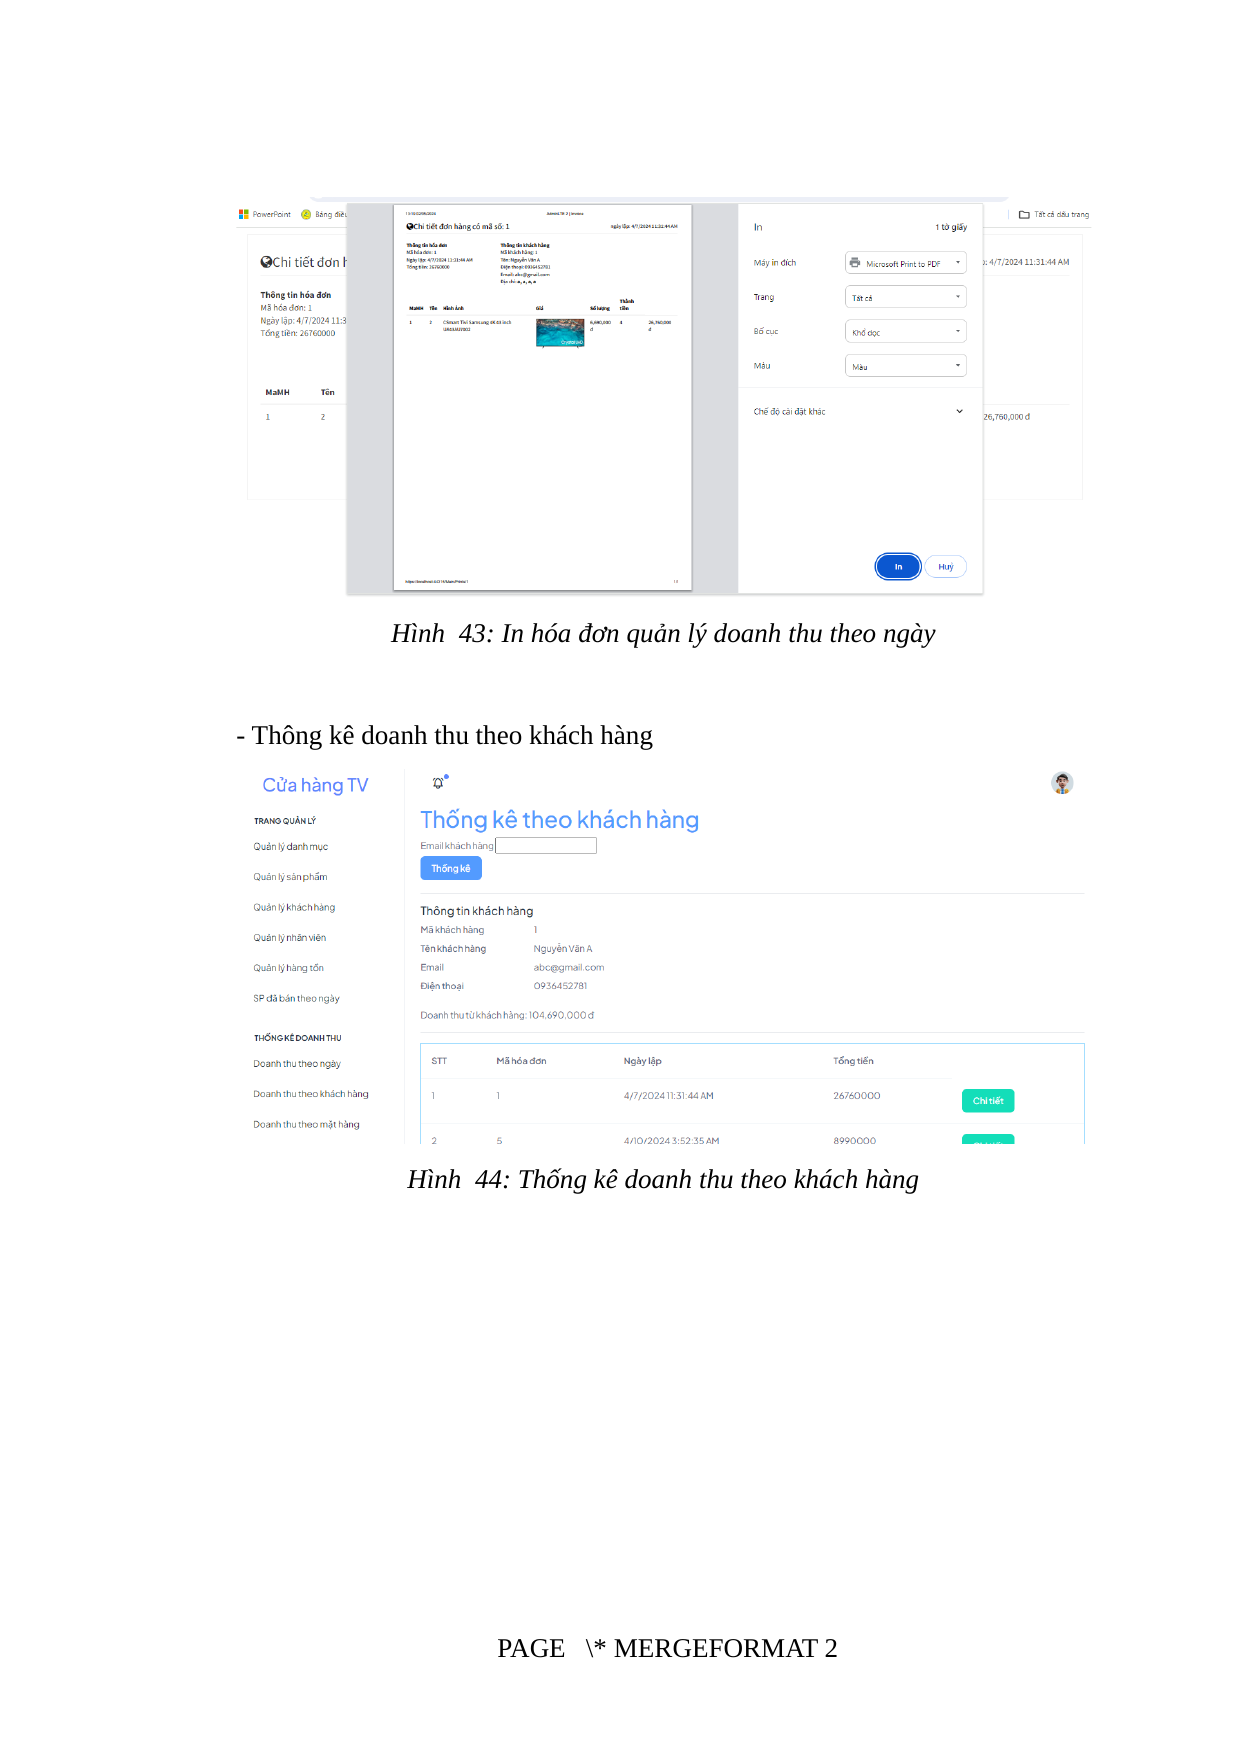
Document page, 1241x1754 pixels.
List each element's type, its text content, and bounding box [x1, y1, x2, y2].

picture [236, 197, 1092, 598]
text Hình 44: Thống kê doanh thu theo khách hàng [236, 1163, 1092, 1194]
text - Thông kê doanh thu theo khách hàng [236, 719, 1092, 750]
text Hình 43: In hóa đơn quản lý doanh thu theo ngày [236, 617, 1092, 648]
picture [236, 769, 1092, 1144]
